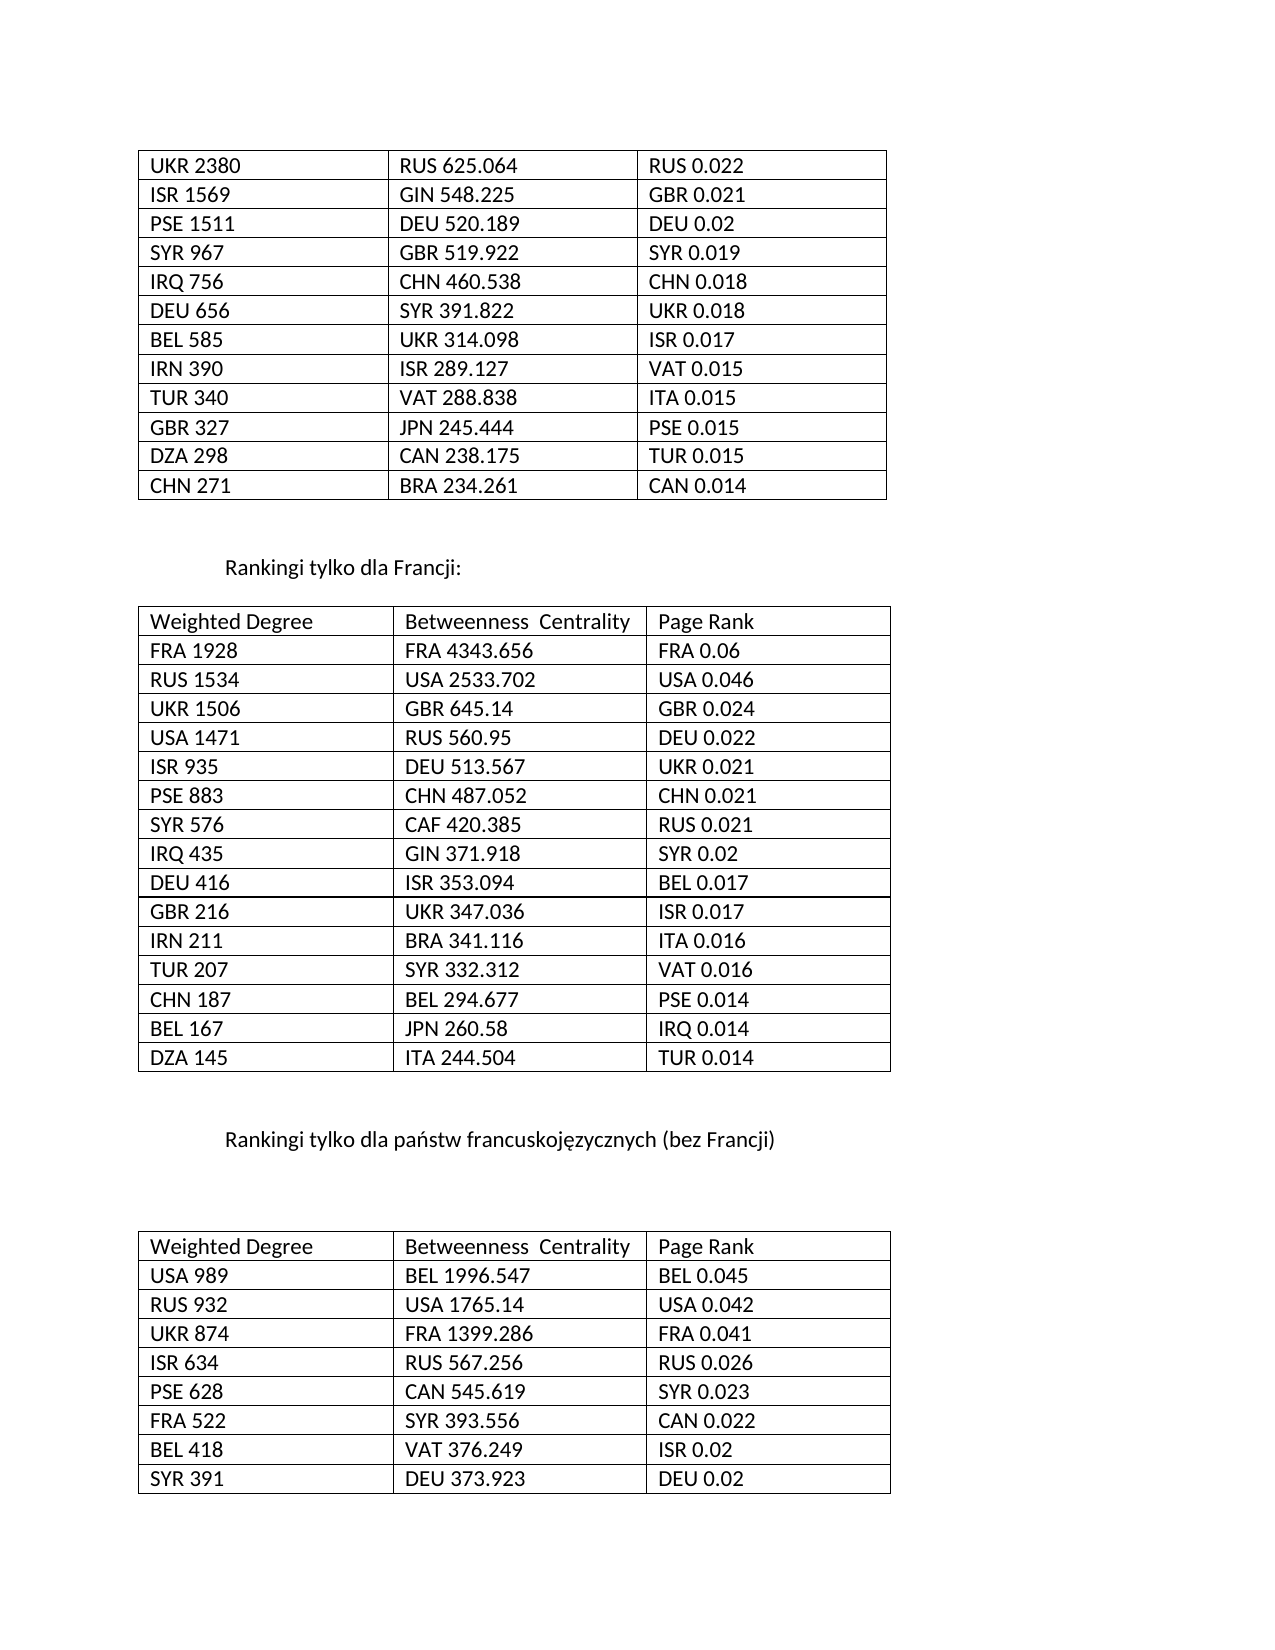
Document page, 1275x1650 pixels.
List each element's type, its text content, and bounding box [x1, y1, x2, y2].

text Rankingi tylko dla państw francuskojęzycznych (bez Francji) [150, 1125, 1125, 1153]
table_cell IRN 211 [139, 927, 393, 954]
table_cell IRN 390 [139, 355, 388, 382]
table_cell RUS 0.022 [638, 151, 886, 179]
table_cell ISR 353.094 [394, 869, 646, 896]
table_header Betweenness Centrality [394, 1232, 646, 1260]
table_cell CHN 487.052 [394, 781, 646, 809]
table_cell BEL 0.017 [647, 869, 890, 896]
table_cell VAT 288.838 [389, 384, 637, 412]
table_cell FRA 522 [139, 1406, 393, 1434]
table_cell FRA 0.06 [647, 636, 890, 664]
table_cell ISR 0.017 [647, 898, 890, 926]
table_cell UKR 2380 [139, 151, 388, 179]
table_cell VAT 0.016 [647, 956, 890, 984]
table_header Page Rank [647, 607, 890, 635]
table_cell GBR 327 [139, 413, 388, 441]
table_cell VAT 0.015 [638, 355, 886, 382]
table_cell RUS 625.064 [389, 151, 637, 179]
table_cell SYR 391.822 [389, 296, 637, 324]
table_cell UKR 347.036 [394, 898, 646, 926]
table_cell ITA 0.015 [638, 384, 886, 412]
table_cell BEL 585 [139, 325, 388, 353]
table_cell ISR 289.127 [389, 355, 637, 382]
table_cell UKR 314.098 [389, 325, 637, 353]
table_cell USA 989 [139, 1261, 393, 1289]
table_cell BRA 341.116 [394, 927, 646, 954]
table_cell CHN 271 [139, 471, 388, 499]
table_cell UKR 0.021 [647, 752, 890, 780]
table_cell FRA 1399.286 [394, 1319, 646, 1347]
table_cell GBR 0.024 [647, 694, 890, 722]
table_cell BEL 418 [139, 1435, 393, 1463]
table_cell USA 0.042 [647, 1290, 890, 1318]
table_cell RUS 0.021 [647, 810, 890, 838]
table_cell BEL 0.045 [647, 1261, 890, 1289]
table_cell CHN 187 [139, 985, 393, 1013]
table_cell UKR 874 [139, 1319, 393, 1347]
table_cell TUR 0.015 [638, 442, 886, 470]
table_cell RUS 567.256 [394, 1348, 646, 1376]
table_cell SYR 0.019 [638, 238, 886, 266]
table_cell USA 0.046 [647, 665, 890, 693]
table_cell ISR 935 [139, 752, 393, 780]
table_cell BEL 294.677 [394, 985, 646, 1013]
table_cell DEU 373.923 [394, 1465, 646, 1492]
table_cell ISR 0.017 [638, 325, 886, 353]
table_cell IRQ 435 [139, 839, 393, 867]
table_cell IRQ 0.014 [647, 1014, 890, 1042]
table_cell SYR 393.556 [394, 1406, 646, 1434]
table_cell TUR 207 [139, 956, 393, 984]
table_cell SYR 391 [139, 1465, 393, 1492]
table_cell RUS 0.026 [647, 1348, 890, 1376]
table_cell ITA 244.504 [394, 1043, 646, 1071]
table_cell CAN 0.022 [647, 1406, 890, 1434]
table_cell GBR 216 [139, 898, 393, 926]
table_cell ISR 1569 [139, 180, 388, 208]
table_cell GBR 0.021 [638, 180, 886, 208]
table_cell JPN 260.58 [394, 1014, 646, 1042]
table_cell SYR 576 [139, 810, 393, 838]
table_cell GIN 371.918 [394, 839, 646, 867]
table_cell CAN 0.014 [638, 471, 886, 499]
table_cell DEU 416 [139, 869, 393, 896]
table_cell PSE 883 [139, 781, 393, 809]
table_cell USA 2533.702 [394, 665, 646, 693]
table_cell UKR 1506 [139, 694, 393, 722]
table_cell SYR 332.312 [394, 956, 646, 984]
table_cell FRA 0.041 [647, 1319, 890, 1347]
table_cell GBR 645.14 [394, 694, 646, 722]
table_cell SYR 967 [139, 238, 388, 266]
table_cell PSE 1511 [139, 209, 388, 237]
table_cell DZA 145 [139, 1043, 393, 1071]
table_cell FRA 1928 [139, 636, 393, 664]
table_cell JPN 245.444 [389, 413, 637, 441]
table_cell GBR 519.922 [389, 238, 637, 266]
table_cell PSE 0.014 [647, 985, 890, 1013]
table_cell GIN 548.225 [389, 180, 637, 208]
table_header Weighted Degree [139, 1232, 393, 1260]
table_cell BEL 167 [139, 1014, 393, 1042]
table_cell SYR 0.02 [647, 839, 890, 867]
table_cell ITA 0.016 [647, 927, 890, 954]
table_cell RUS 560.95 [394, 723, 646, 751]
table_cell CAF 420.385 [394, 810, 646, 838]
table_cell DZA 298 [139, 442, 388, 470]
table_cell USA 1765.14 [394, 1290, 646, 1318]
table_cell ISR 634 [139, 1348, 393, 1376]
table_cell CHN 460.538 [389, 267, 637, 295]
table_cell BRA 234.261 [389, 471, 637, 499]
table_cell DEU 0.022 [647, 723, 890, 751]
table_cell UKR 0.018 [638, 296, 886, 324]
table_cell CHN 0.021 [647, 781, 890, 809]
table_cell DEU 513.567 [394, 752, 646, 780]
table_cell FRA 4343.656 [394, 636, 646, 664]
table_cell DEU 656 [139, 296, 388, 324]
table_cell PSE 0.015 [638, 413, 886, 441]
table_cell CAN 238.175 [389, 442, 637, 470]
table_cell ISR 0.02 [647, 1435, 890, 1463]
table_cell RUS 932 [139, 1290, 393, 1318]
table_cell TUR 0.014 [647, 1043, 890, 1071]
table_cell CHN 0.018 [638, 267, 886, 295]
table_header Page Rank [647, 1232, 890, 1260]
table_cell USA 1471 [139, 723, 393, 751]
table_cell DEU 0.02 [638, 209, 886, 237]
table_cell RUS 1534 [139, 665, 393, 693]
text Rankingi tylko dla Francji: [150, 553, 1125, 581]
table_cell DEU 520.189 [389, 209, 637, 237]
table_cell CAN 545.619 [394, 1377, 646, 1405]
table_cell DEU 0.02 [647, 1465, 890, 1492]
table_cell TUR 340 [139, 384, 388, 412]
table_cell VAT 376.249 [394, 1435, 646, 1463]
table_cell SYR 0.023 [647, 1377, 890, 1405]
table_header Weighted Degree [139, 607, 393, 635]
table_header Betweenness Centrality [394, 607, 646, 635]
table_cell IRQ 756 [139, 267, 388, 295]
table_cell BEL 1996.547 [394, 1261, 646, 1289]
table_cell PSE 628 [139, 1377, 393, 1405]
